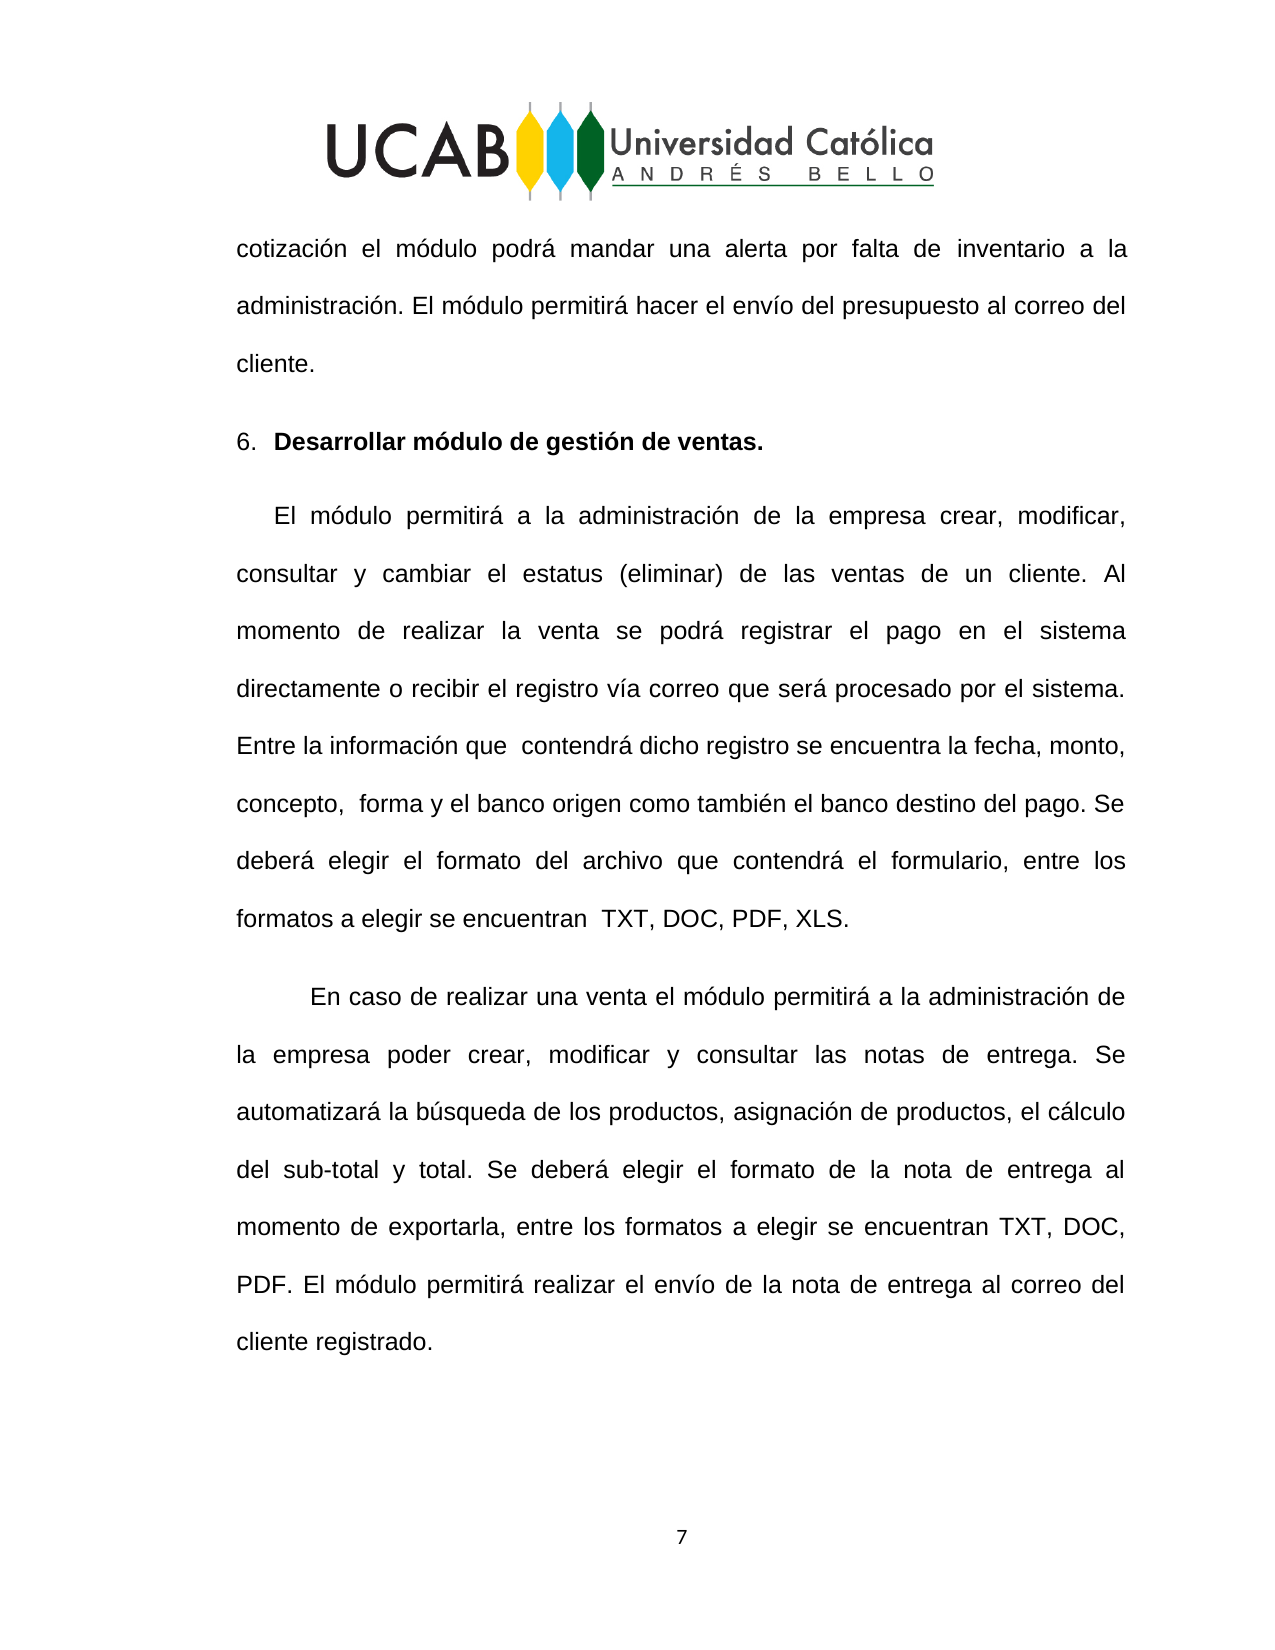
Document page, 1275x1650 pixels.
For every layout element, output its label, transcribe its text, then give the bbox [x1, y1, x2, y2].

text En caso de realizar una venta el módulo permitirá a la administración de la empresa poder crear, modificar y consultar las notas de entrega. Se automatizará la búsqueda de los productos, asignación de productos, el cálculo del sub-total y total. Se deberá elegir el formato de la nota de entrega al momento de exportarla, entre los formatos a elegir se encuentran TXT, DOC, PDF. El módulo permitirá realizar el envío de la nota de entrega al correo del cliente registrado. [236, 982, 1127, 1356]
list Desarrollar módulo de gestión de ventas. [236, 427, 1127, 456]
text El módulo permitirá a la administración de la empresa crear, modificar, consultar y cambiar el estatus (eliminar) de las ventas de un cliente. Al momento de realizar la venta se podrá registrar el pago en el sistema directamente o recibir el registro vía correo que será procesado por el sistema. Entre la información que contendrá dicho registro se encuentra la fecha, monto, concepto, forma y el banco origen como también el banco destino del pago. Se deberá elegir el formato del archivo que contendrá el formulario, entre los formatos a elegir se encuentran TXT, DOC, PDF, XLS. [236, 501, 1127, 933]
picture [327, 102, 934, 201]
